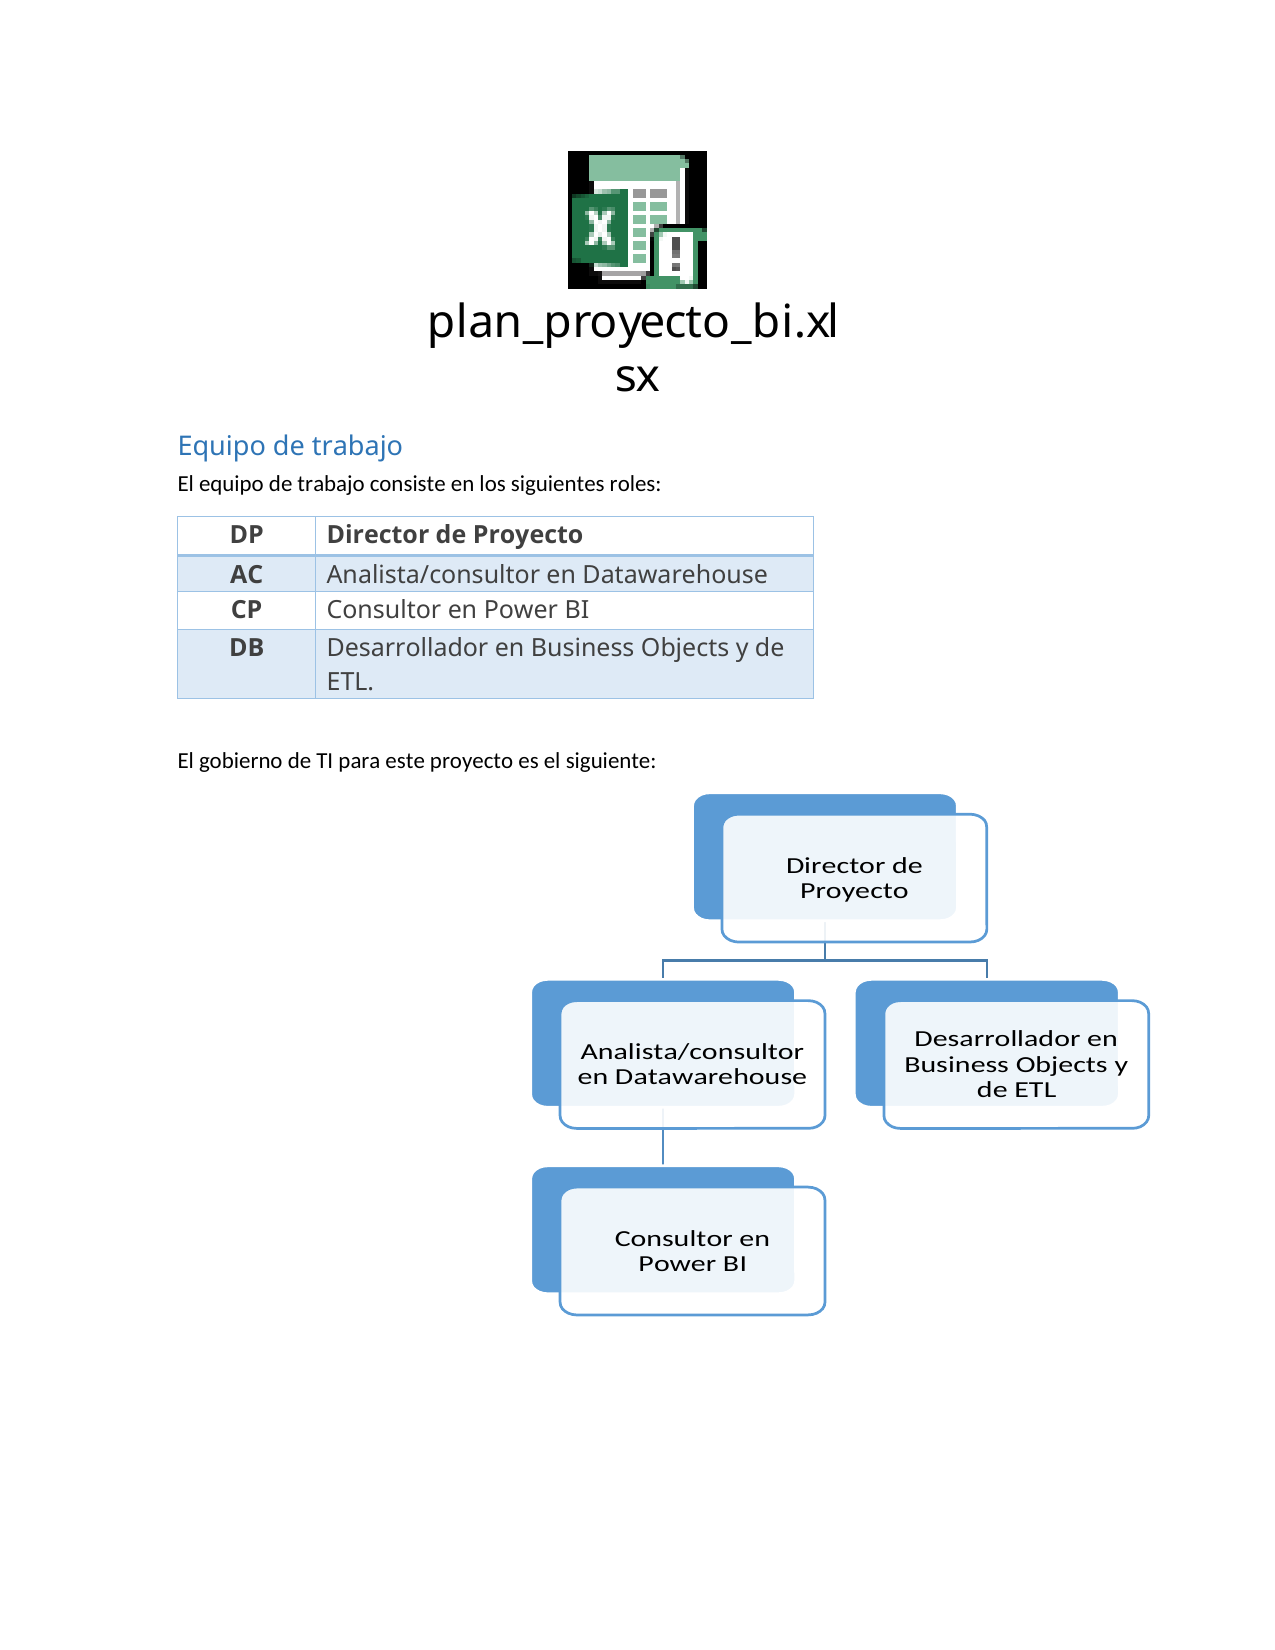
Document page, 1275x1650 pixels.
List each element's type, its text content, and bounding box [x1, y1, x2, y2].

table_cell Consultor en Power BI [316, 592, 813, 629]
table_cell Analista/consultor en Datawarehouse [316, 557, 813, 591]
table_cell CP [178, 592, 315, 629]
table_cell AC [178, 557, 315, 591]
subtitle Equipo de trabajo [177, 427, 1098, 464]
text El equipo de trabajo consiste en los siguientes roles: [177, 469, 1098, 497]
table_header DP [178, 517, 315, 554]
table_cell DB [178, 630, 315, 698]
table_header Director de Proyecto [316, 517, 813, 554]
text El gobierno de TI para este proyecto es el siguiente: [177, 746, 1098, 774]
table_cell Desarrollador en Business Objects y de ETL. [316, 630, 813, 698]
